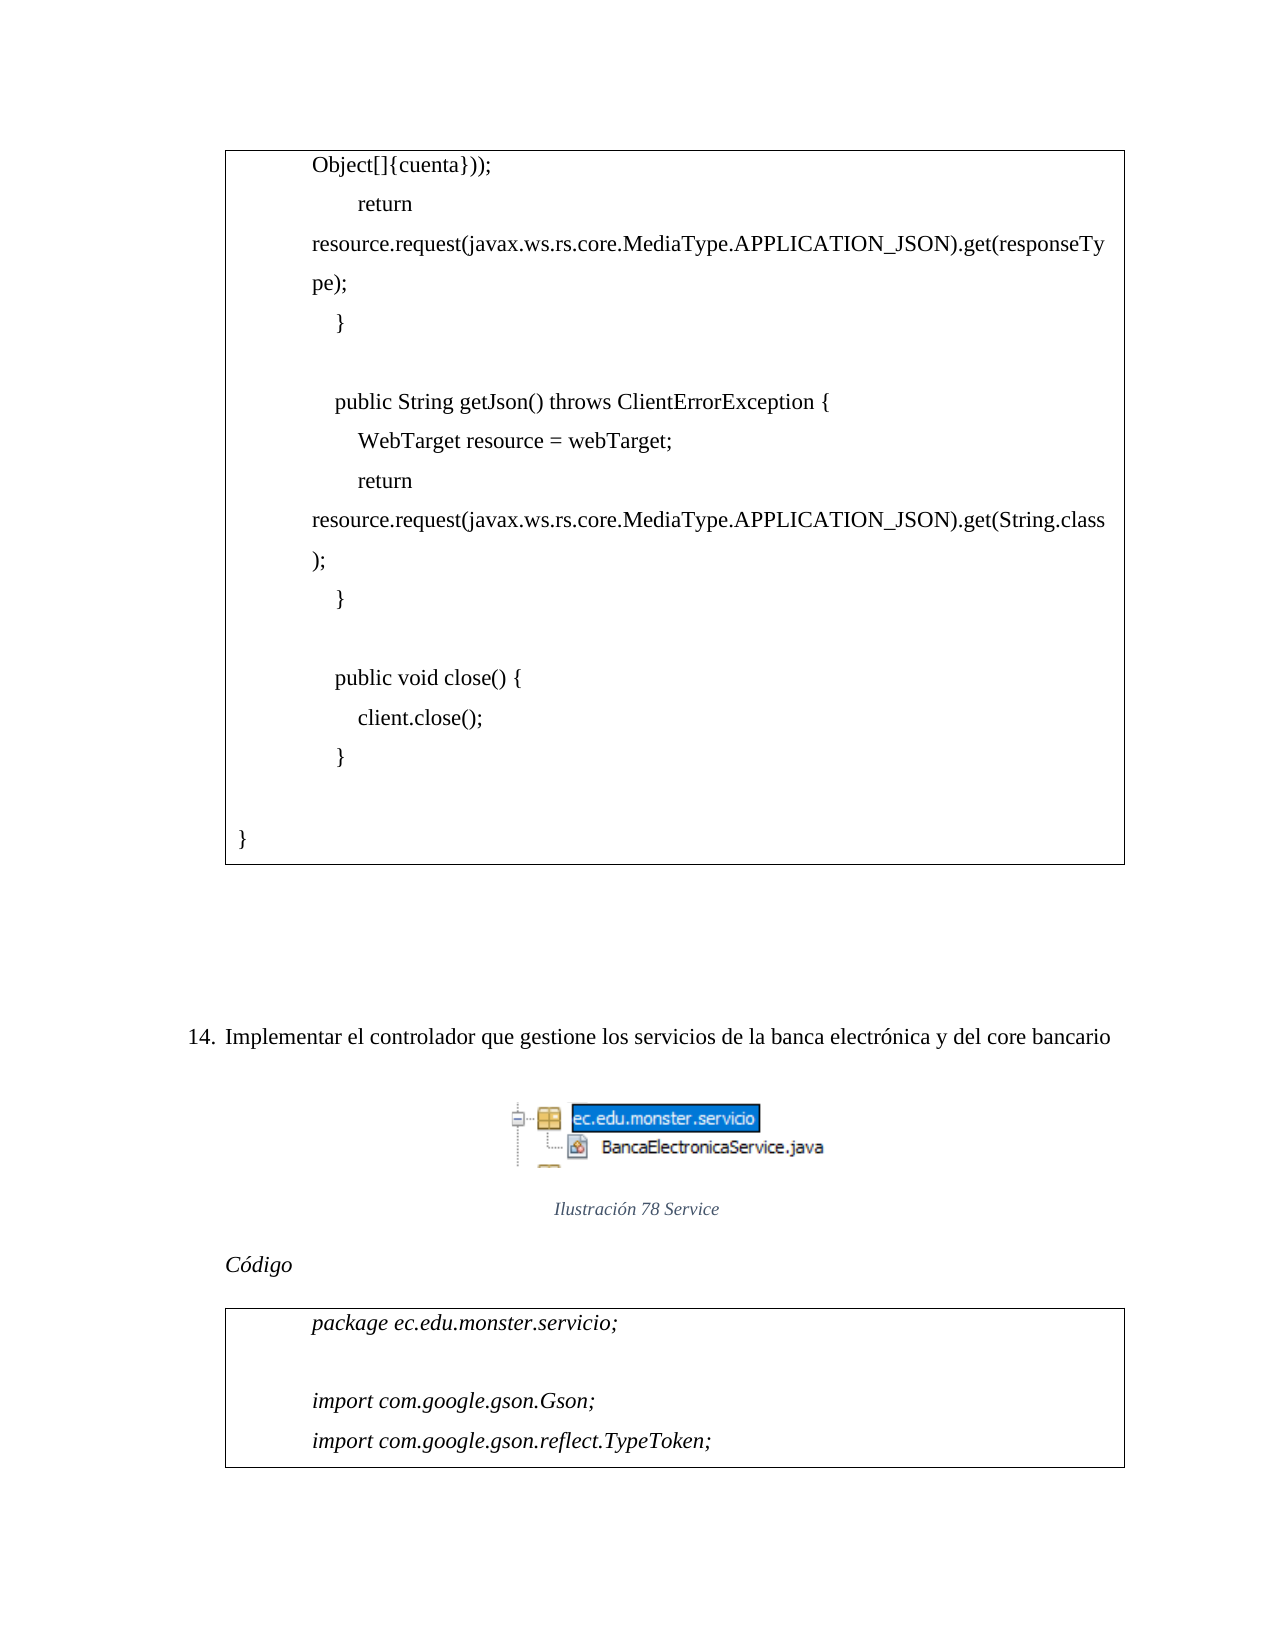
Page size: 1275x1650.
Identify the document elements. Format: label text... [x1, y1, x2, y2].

text Ilustración 78 Service [150, 1198, 1125, 1220]
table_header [226, 151, 1124, 864]
list Implementar el controlador que gestione los servicios de la banca electrónica y del core bancario [187, 1023, 1125, 1049]
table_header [226, 1309, 1124, 1467]
picture [511, 1102, 839, 1168]
list Código [225, 1251, 1125, 1278]
